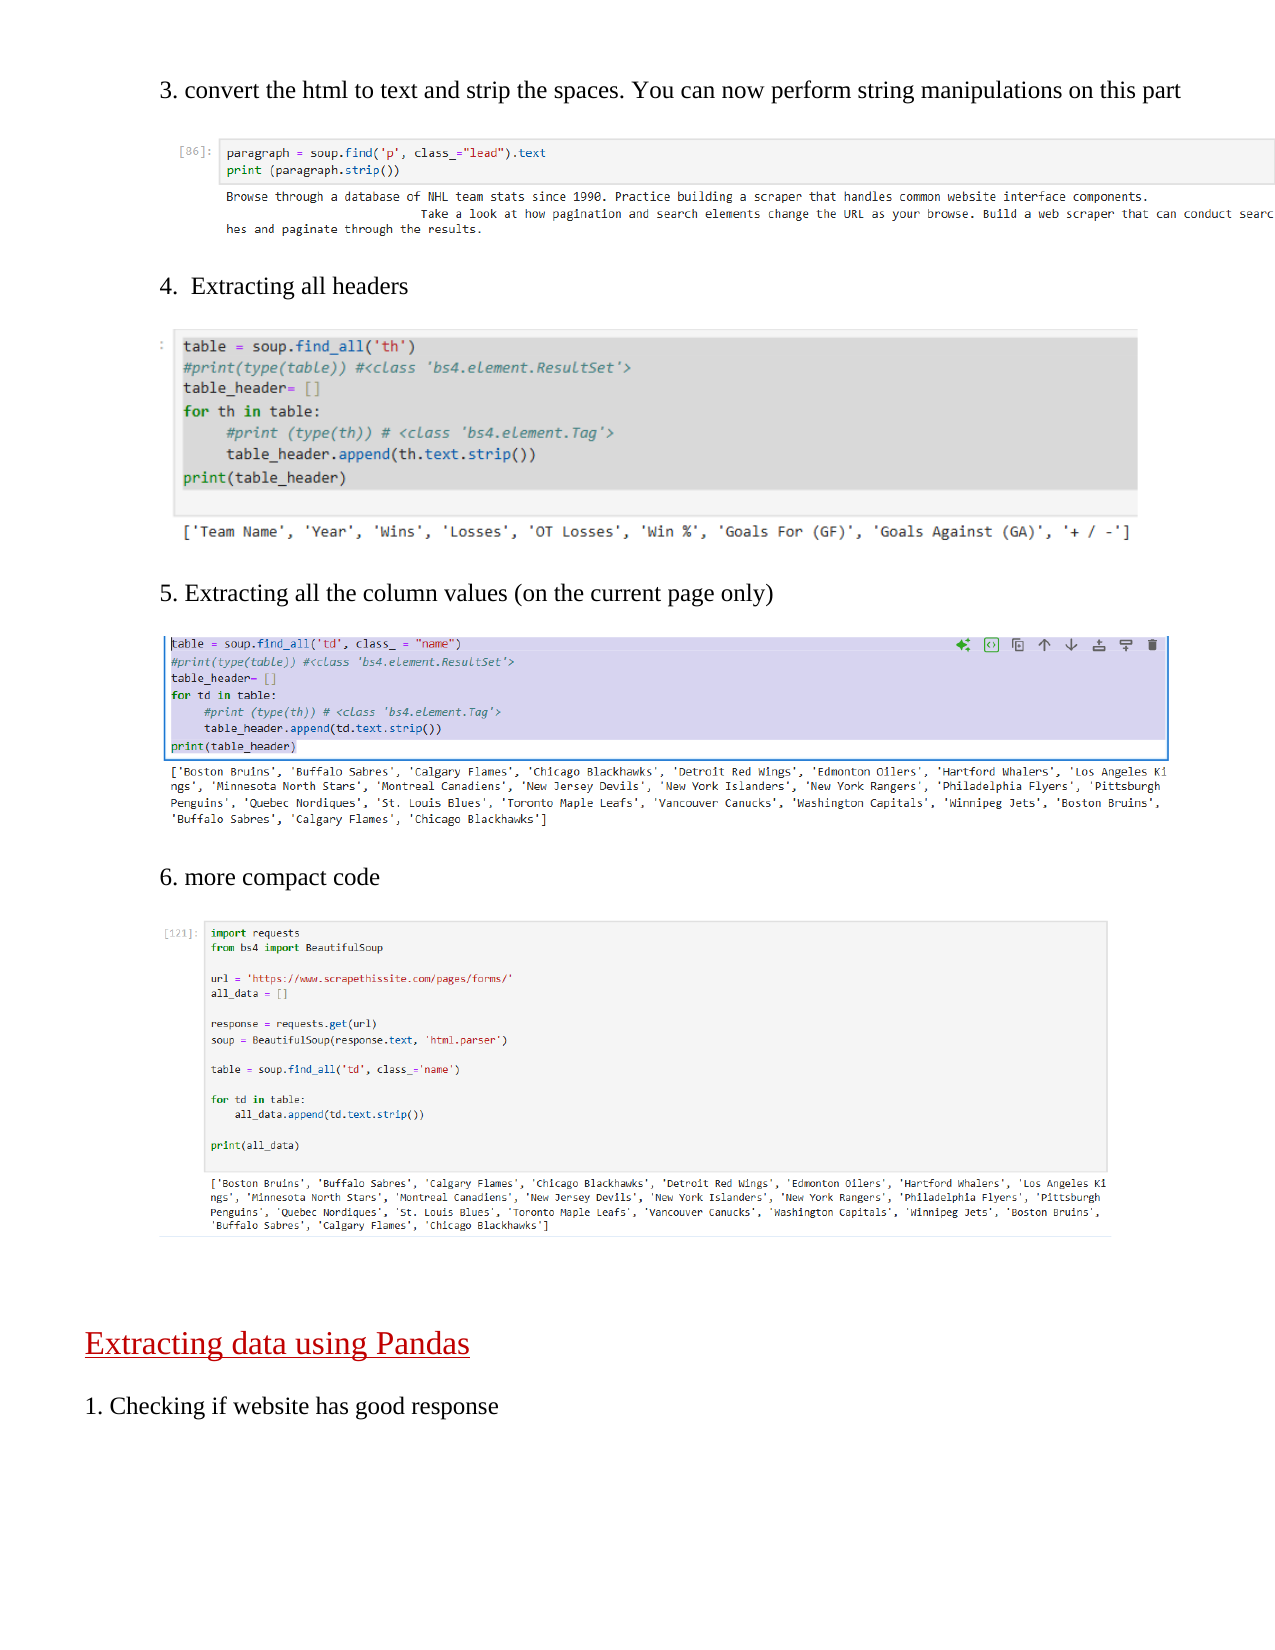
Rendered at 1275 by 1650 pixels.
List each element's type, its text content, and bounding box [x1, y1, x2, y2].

text 6. more compact code [159, 862, 1200, 891]
picture [159, 329, 1138, 549]
text 3. convert the html to text and strip the spaces. You can now perform string manipulations on this part [159, 75, 1200, 104]
text Extracting data using Pandas [84, 1323, 1200, 1362]
text 4. Extracting all headers [159, 271, 1200, 300]
text 5. Extracting all the column values (on the current page only) [159, 578, 1200, 607]
picture [159, 132, 1275, 242]
picture [159, 636, 1177, 833]
picture [159, 919, 1112, 1237]
text 1. Checking if website has good response [84, 1391, 1200, 1420]
